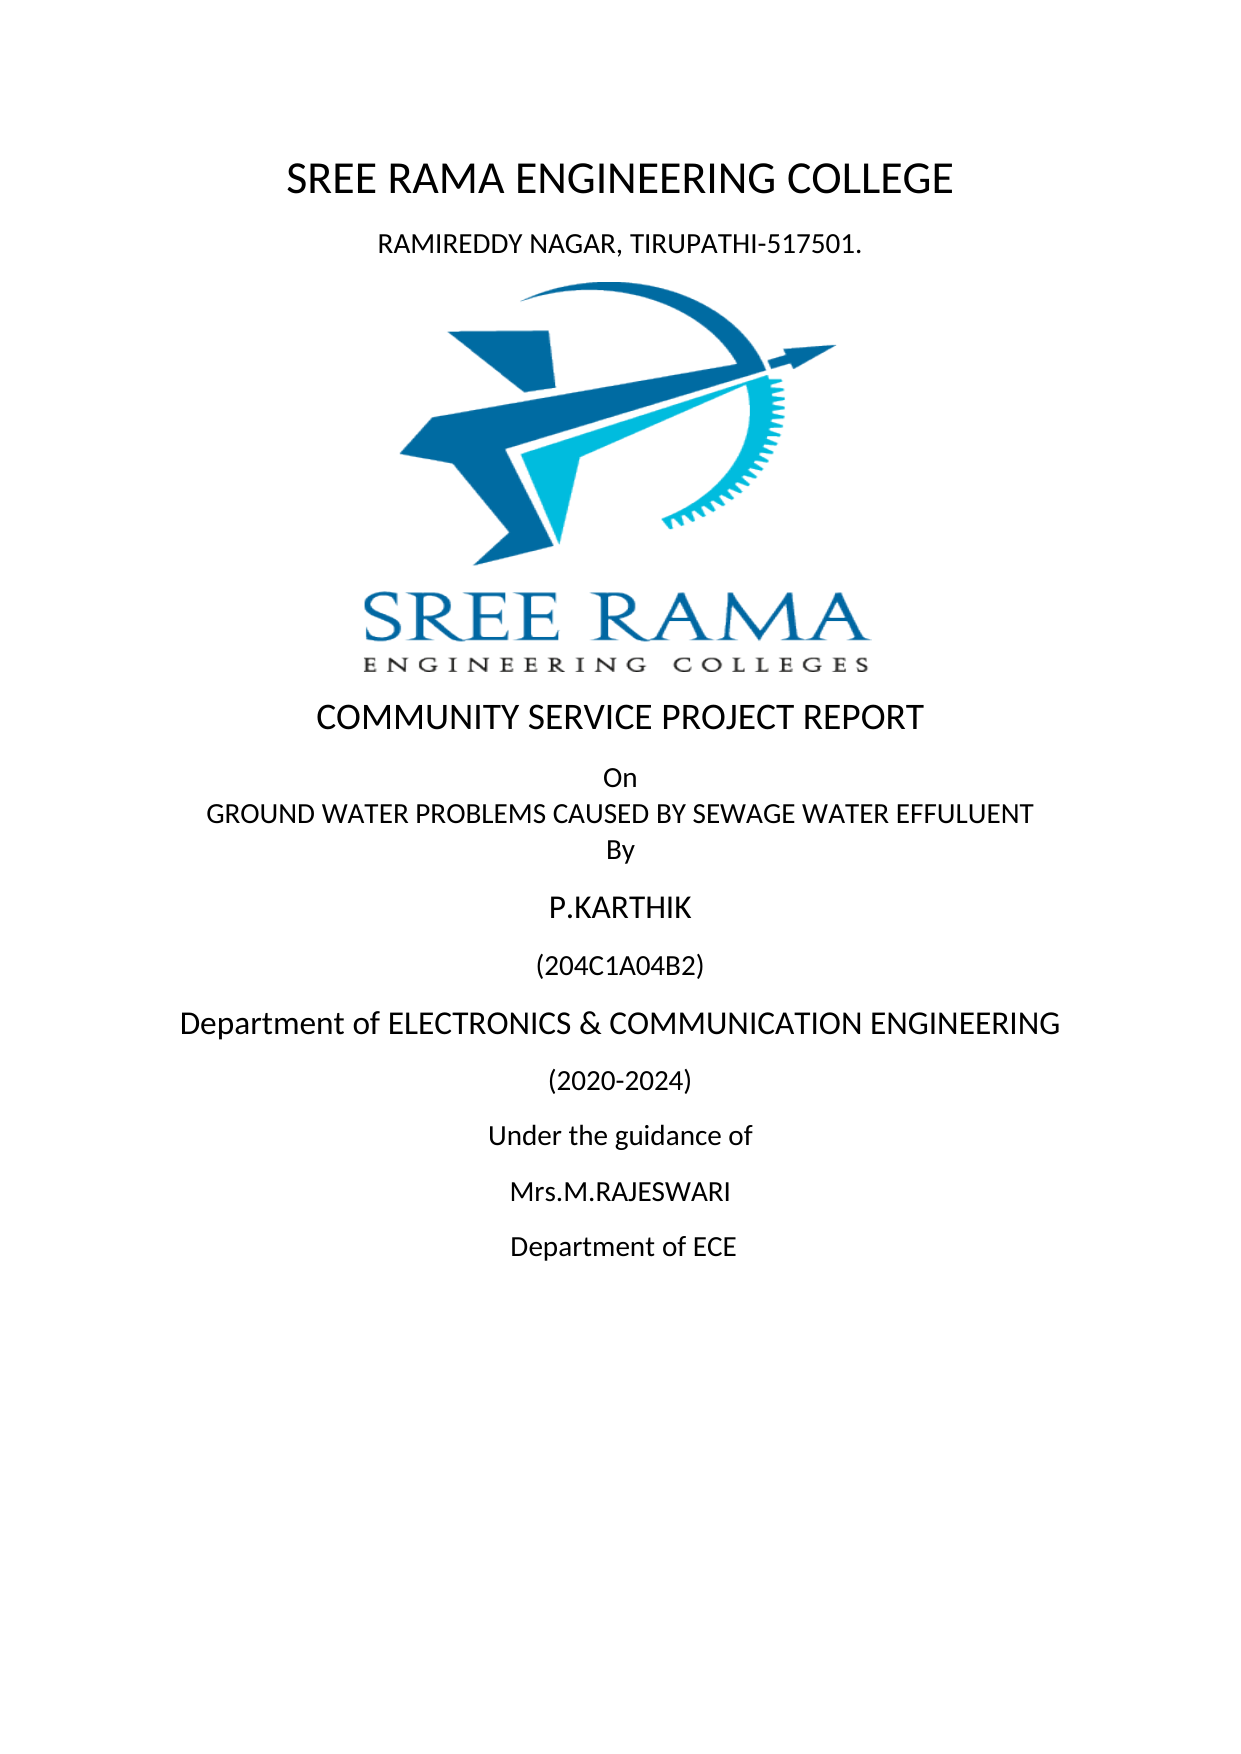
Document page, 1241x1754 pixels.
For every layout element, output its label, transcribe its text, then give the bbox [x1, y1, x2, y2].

text Under the guidance of Mrs.M.RAJESWARI [484, 1117, 757, 1208]
text Department of ELECTRONICS & COMMUNICATION ENGINEERING [151, 1002, 1089, 1043]
subtitle On [152, 759, 1089, 795]
subtitle (2020-2024) [151, 1062, 1089, 1098]
subtitle GROUND WATER PROBLEMS CAUSED BY SEWAGE WATER EFFULUENT [152, 795, 1089, 831]
subtitle By [152, 831, 1089, 867]
picture [363, 282, 872, 672]
title SREE RAMA ENGINEERING COLLEGE [151, 150, 1089, 204]
subtitle (204C1A04B2) [151, 947, 1089, 982]
text P.KARTHIK [151, 886, 1089, 927]
subtitle RAMIREDDY NAGAR, TIRUPATHI-517501. [151, 225, 1089, 261]
subtitle Department of ECE [425, 1228, 816, 1263]
